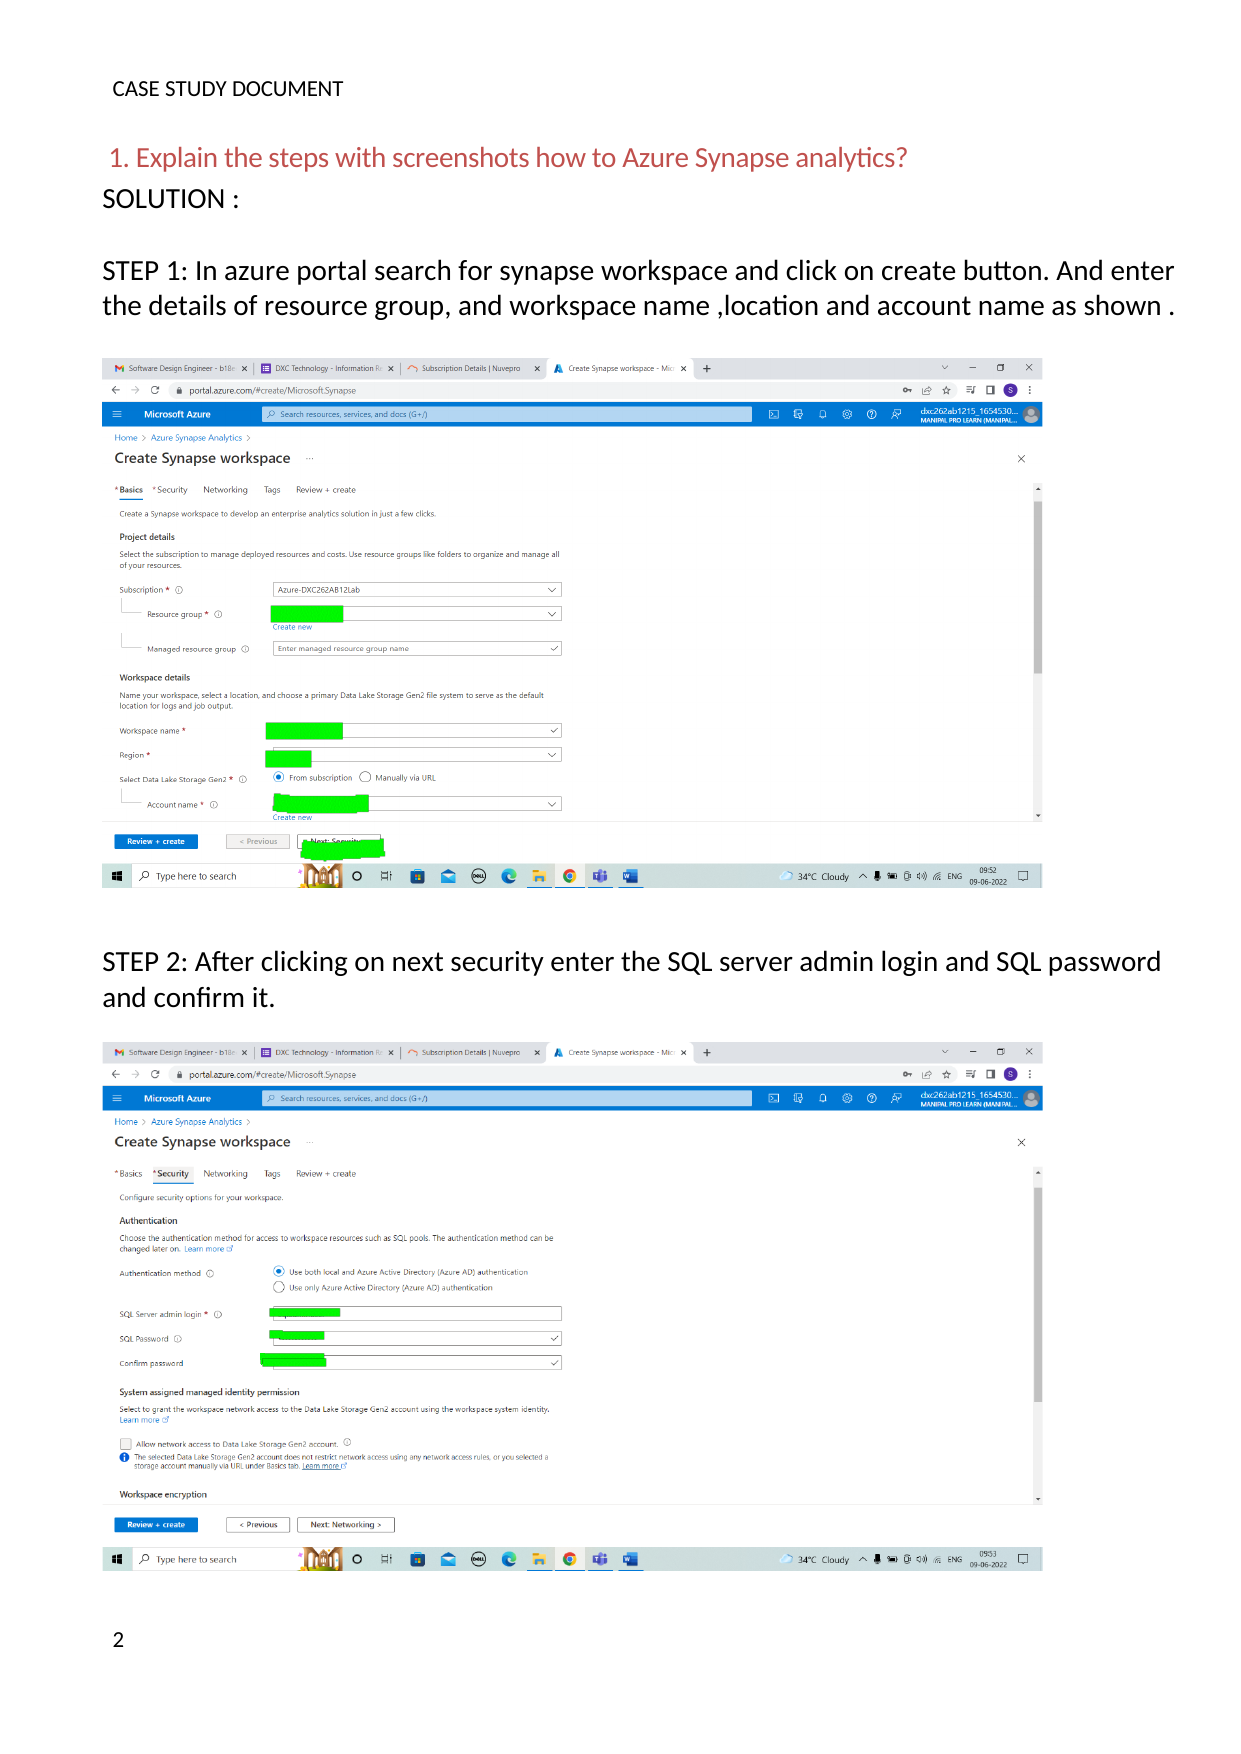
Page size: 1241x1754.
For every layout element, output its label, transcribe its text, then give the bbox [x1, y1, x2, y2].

text SOLUTION : [102, 181, 1184, 216]
picture [102, 358, 1043, 888]
picture [102, 1042, 1043, 1571]
text STEP 2: After clicking on next security enter the SQL server admin login and SQL password and confirm it. [102, 943, 1184, 1015]
text 1. Explain the steps with screenshots how to Azure Synapse analytics? [102, 139, 1083, 175]
text STEP 1: In azure portal search for synapse workspace and click on create button. And enter the details of resource group, and workspace name ,location and account name as shown . [102, 252, 1184, 323]
